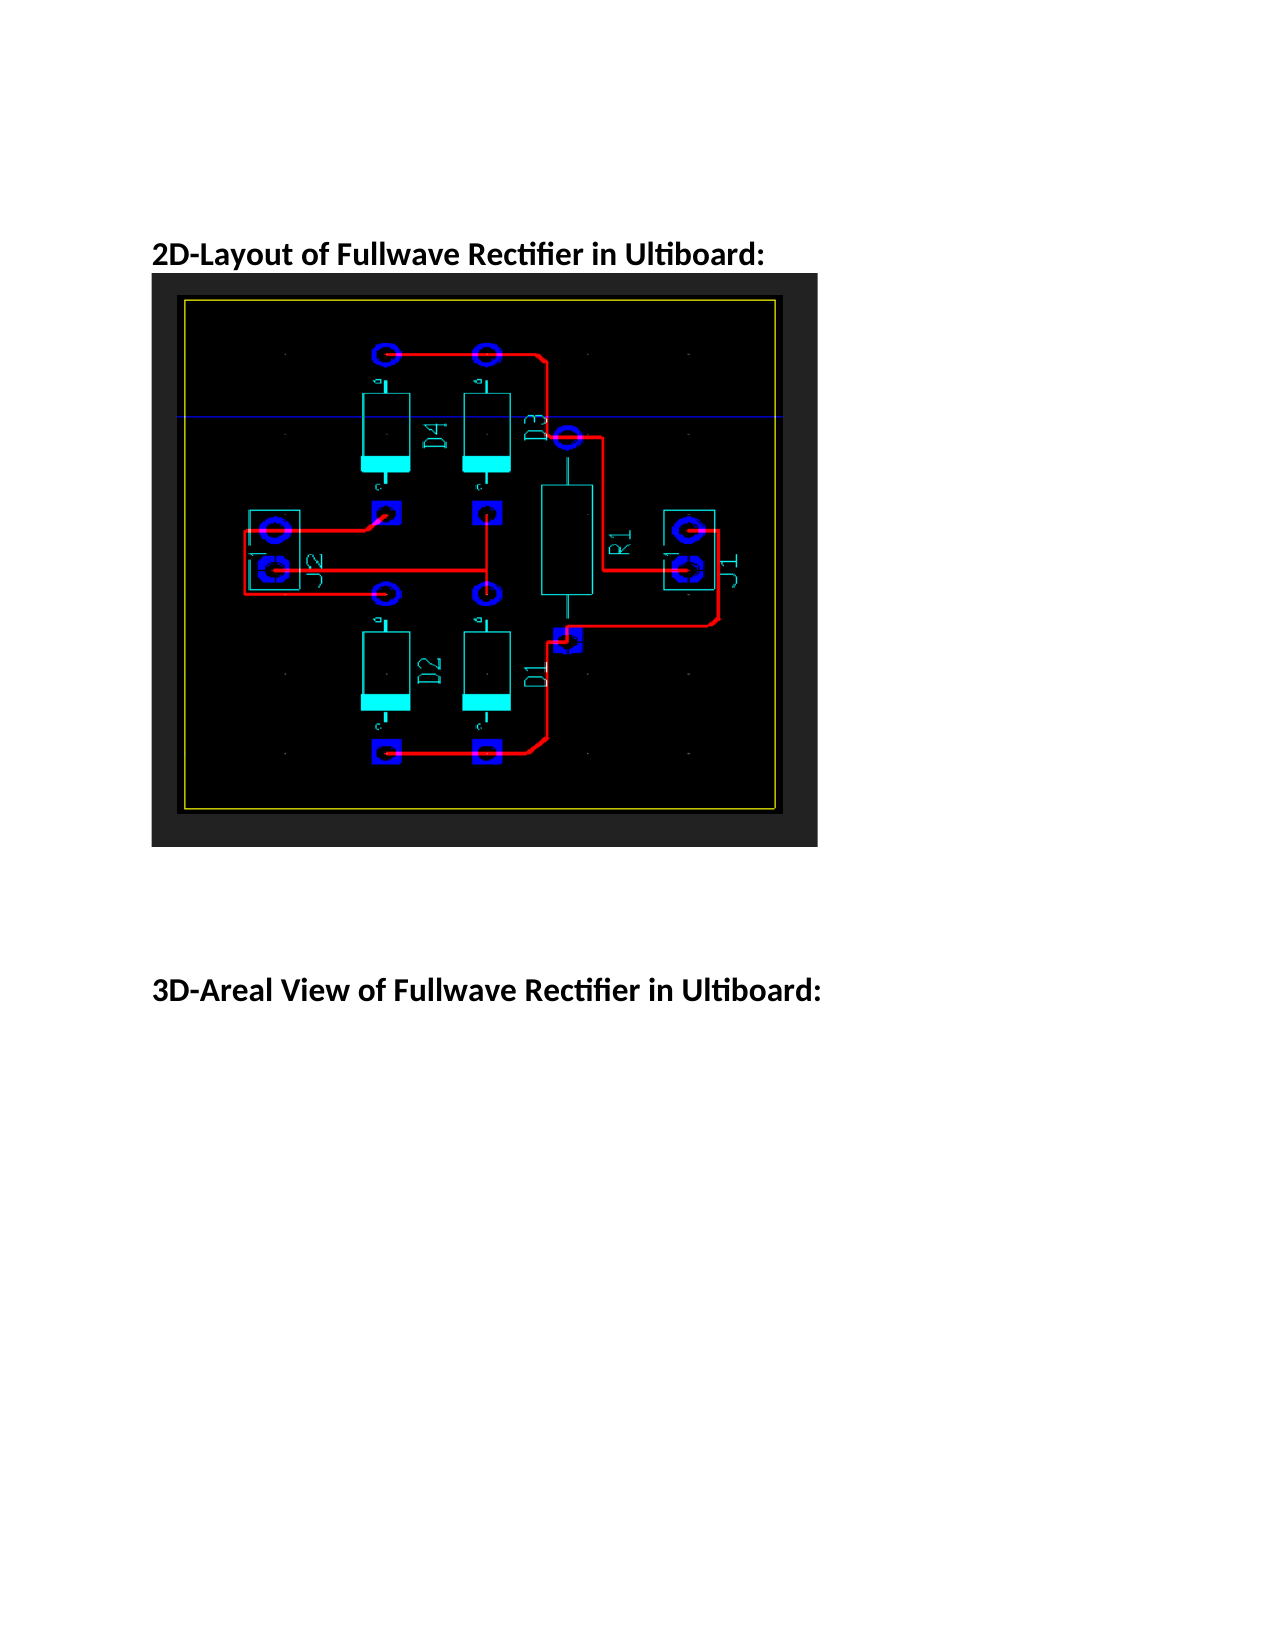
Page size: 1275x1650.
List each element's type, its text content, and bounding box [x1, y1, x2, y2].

picture [151, 273, 818, 847]
